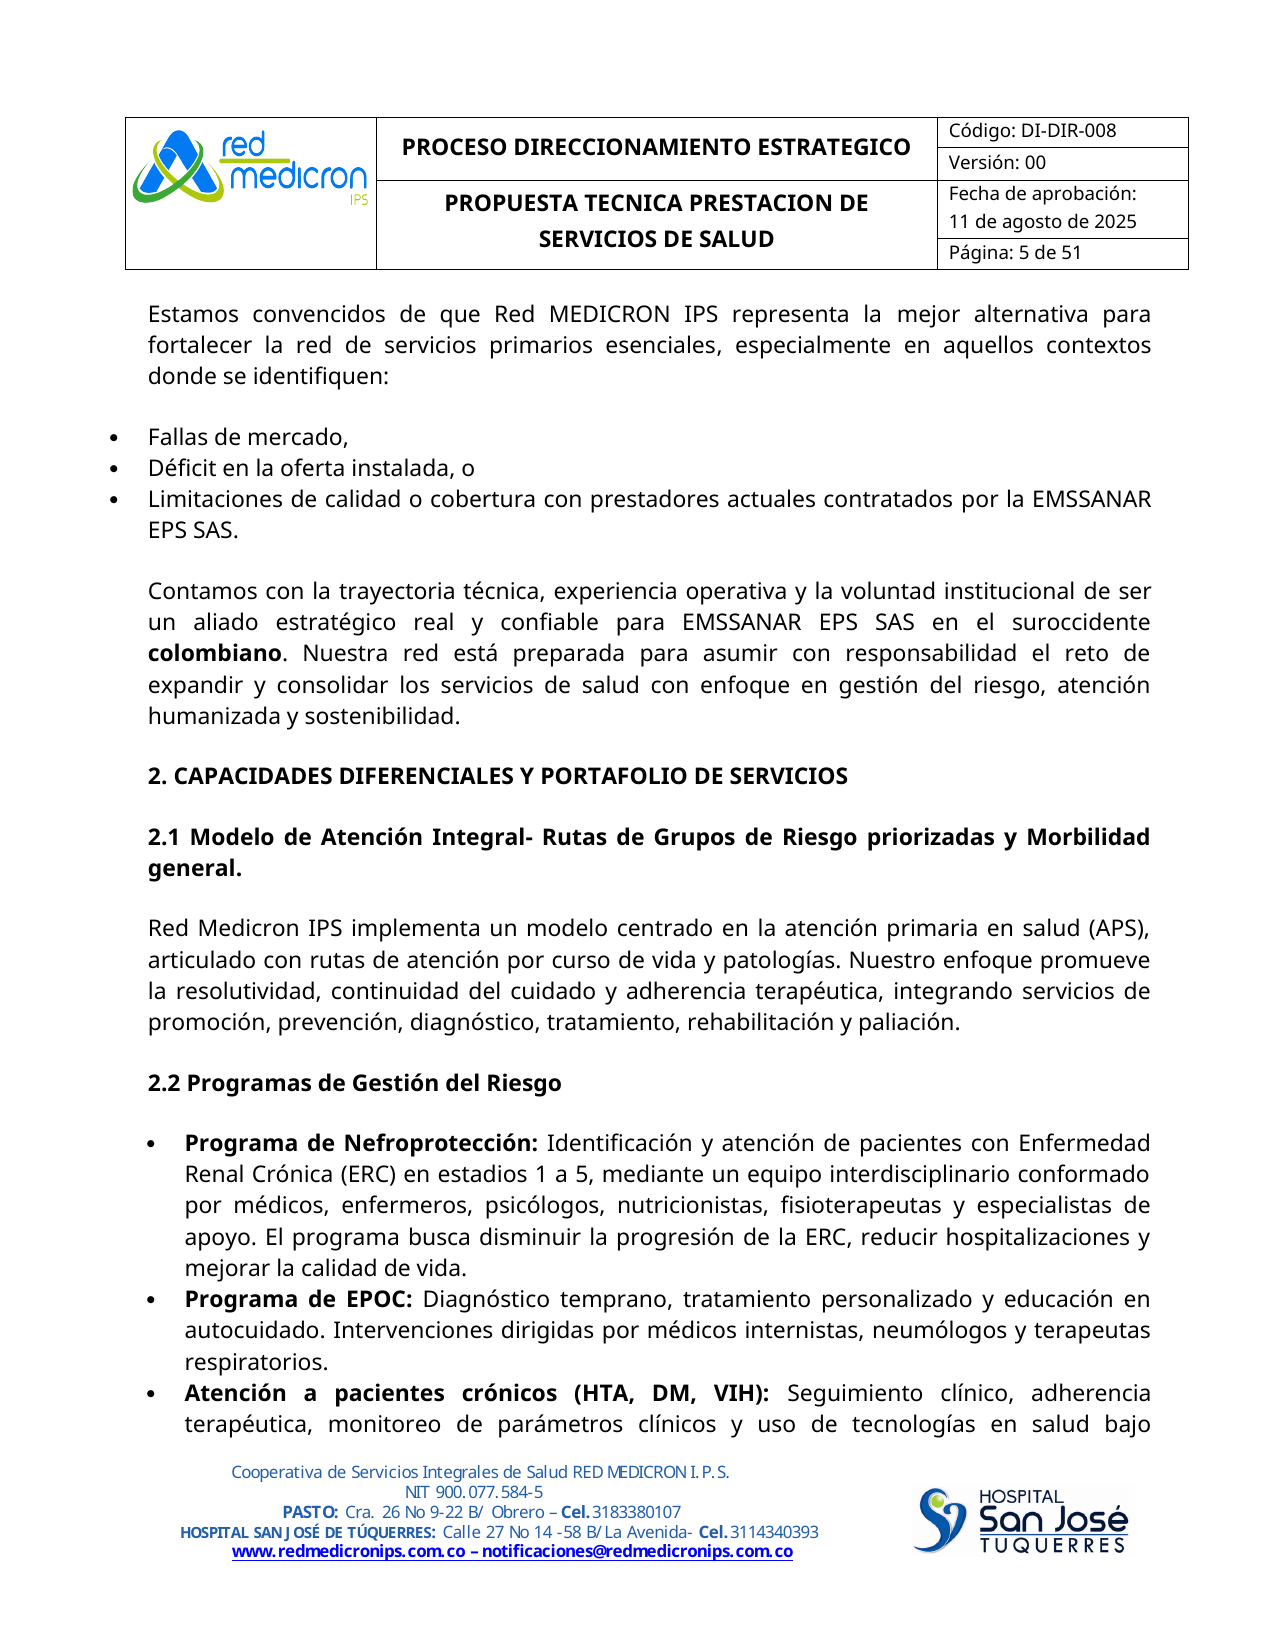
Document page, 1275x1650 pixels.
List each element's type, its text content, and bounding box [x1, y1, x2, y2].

text 2.2 Programas de Gestión del Riesgo [148, 1125, 1152, 1156]
text Contamos con la trayectoria técnica, experiencia operativa y la voluntad institucional de ser un aliado estratégico real y confiable para EMSSANAR EPS SAS en el suroccidente colombiano. Nuestra red está preparada para asumir con responsabilidad el reto de expandir y consolidar los servicios de salud con enfoque en gestión del riesgo, atención humanizada y sostenibilidad. [148, 633, 1152, 789]
text 2.1 Modelo de Atención Integral- Rutas de Grupos de Riesgo priorizadas y Morbilidad general. [148, 879, 1152, 941]
text 2. CAPACIDADES DIFERENCIALES Y PORTAFOLIO DE SERVICIOS [148, 818, 1152, 850]
list Limitaciones de calidad o cobertura con prestadores actuales contratados por la EMSSANAR EPS SAS. [110, 541, 1152, 604]
list Programa de EPOC: Diagnóstico temprano, tratamiento personalizado y educación en autocuidado. Intervenciones dirigidas por médicos internistas, neumólogos y terapeutas respiratorios. [147, 1341, 1152, 1435]
text Red Medicron IPS implementa un modelo centrado en la atención primaria en salud (APS), articulado con rutas de atención por curso de vida y patologías. Nuestro enfoque promueve la resolutividad, continuidad del cuidado y adherencia terapéutica, integrando servicios de promoción, prevención, diagnóstico, tratamiento, rehabilitación y paliación. [148, 971, 1152, 1096]
list Fallas de mercado, [110, 421, 1152, 452]
list Programa de Nefroprotección: Identificación y atención de pacientes con Enfermedad Renal Crónica (ERC) en estadios 1 a 5, mediante un equipo interdisciplinario conformado por médicos, enfermeros, psicólogos, nutricionistas, fisioterapeutas y especialistas de apoyo. El programa busca disminuir la progresión de la ERC, reducir hospitalizaciones y mejorar la calidad de vida. [147, 1185, 1152, 1341]
picture [132, 130, 368, 205]
list Déficit en la oferta instalada, o [110, 481, 1152, 512]
text Estamos convencidos de que Red MEDICRON IPS representa la mejor alternativa para fortalecer la red de servicios primarios esenciales, especialmente en aquellos contextos donde se identifiquen: [148, 298, 1152, 391]
